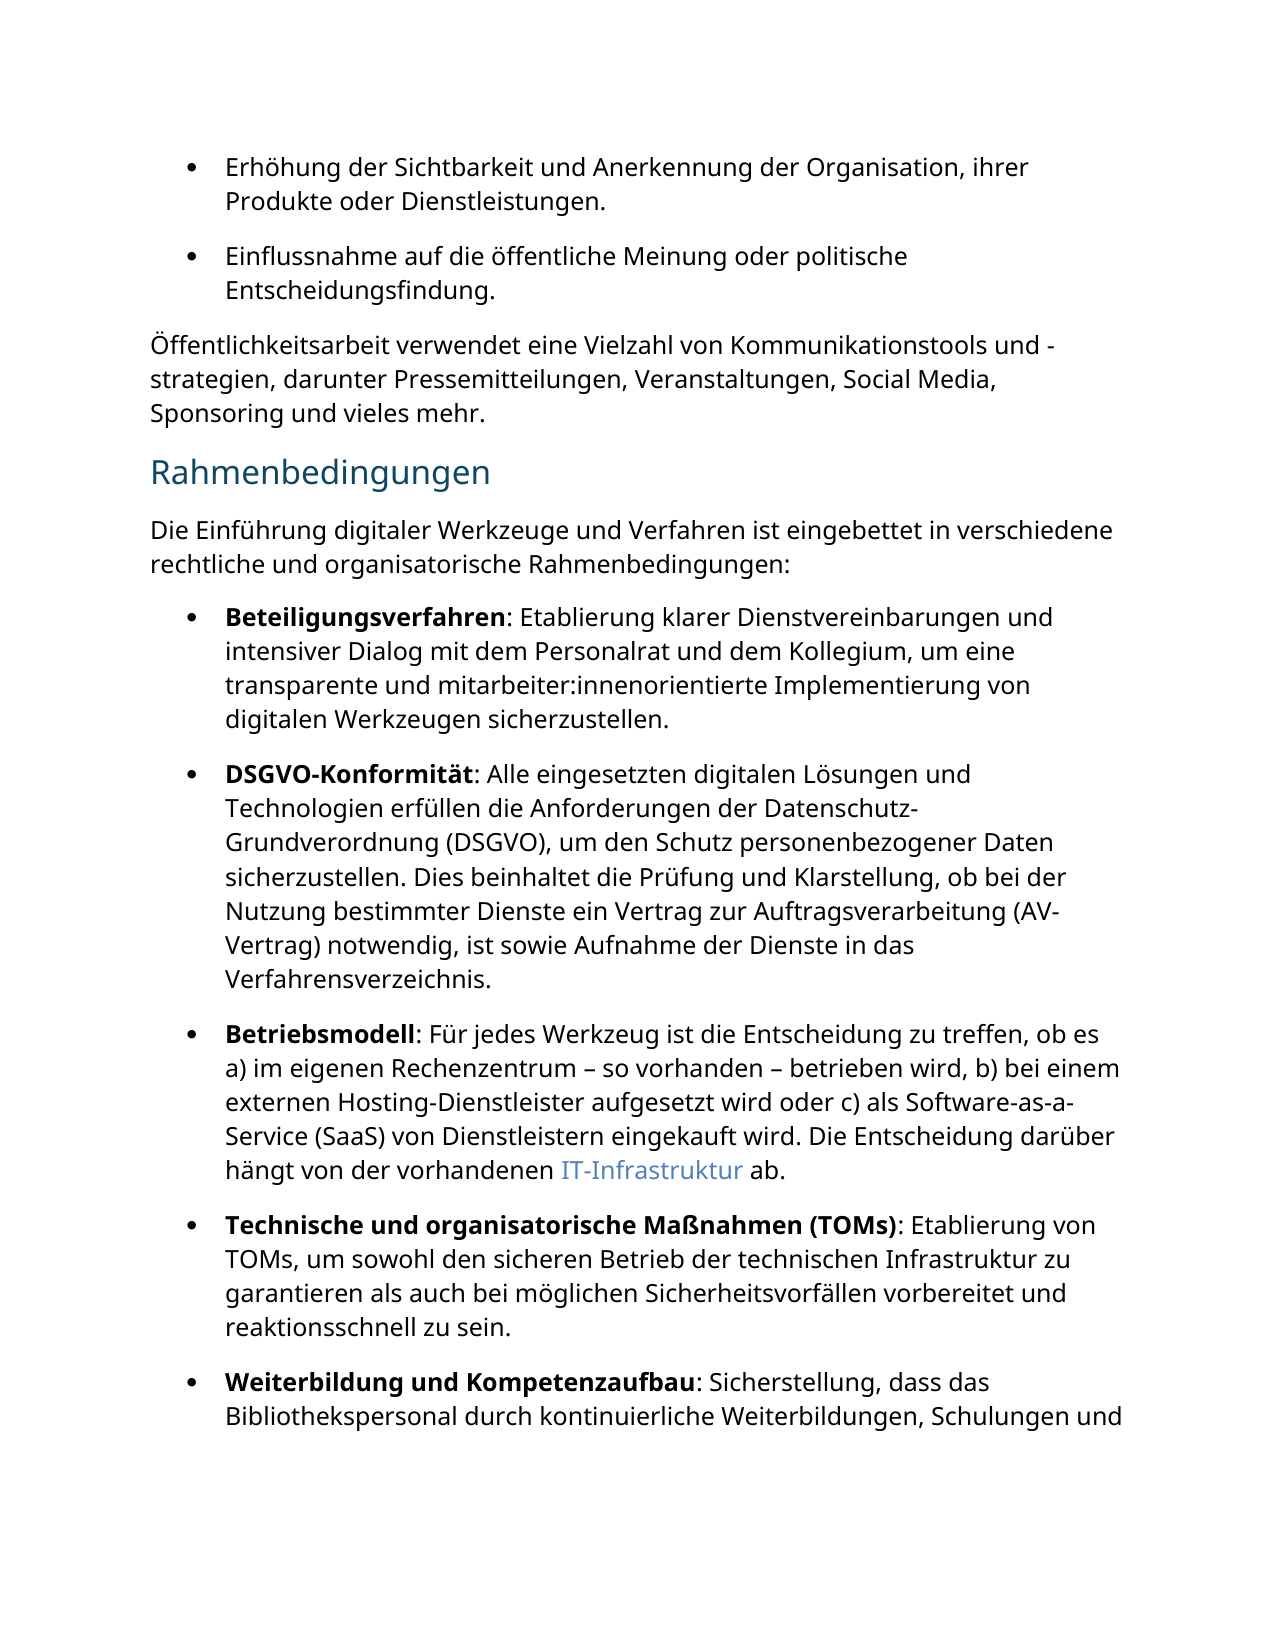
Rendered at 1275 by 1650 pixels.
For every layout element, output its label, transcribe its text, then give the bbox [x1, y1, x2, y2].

text Die Einführung digitaler Werkzeuge und Verfahren ist eingebettet in verschiedene rechtliche und organisatorische Rahmenbedingungen: [150, 513, 1125, 581]
text Öffentlichkeitsarbeit verwendet eine Vielzahl von Kommunikationstools und -strategien, darunter Pressemitteilungen, Veranstaltungen, Social Media, Sponsoring und vieles mehr. [150, 328, 1125, 430]
list DSGVO-Konformität: Alle eingesetzten digitalen Lösungen und Technologien erfüllen die Anforderungen der Datenschutz-Grundverordnung (DSGVO), um den Schutz personenbezogener Daten sicherzustellen. Dies beinhaltet die Prüfung und Klarstellung, ob bei der Nutzung bestimmter Dienste ein Vertrag zur Auftragsverarbeitung (AV-Vertrag) notwendig, ist sowie Aufnahme der Dienste in das Verfahrensverzeichnis. [187, 757, 1125, 995]
list Technische und organisatorische Maßnahmen (TOMs): Etablierung von TOMs, um sowohl den sicheren Betrieb der technischen Infrastruktur zu garantieren als auch bei möglichen Sicherheitsvorfällen vorbereitet und reaktionsschnell zu sein. [187, 1207, 1125, 1344]
list Beteiligungsverfahren: Etablierung klarer Dienstvereinbarungen und intensiver Dialog mit dem Personalrat und dem Kollegium, um eine transparente und mitarbeiter:innenorientierte Implementierung von digitalen Werkzeugen sicherzustellen. [187, 600, 1125, 736]
list Einflussnahme auf die öffentliche Meinung oder politische Entscheidungsfindung. [187, 239, 1125, 307]
list Betriebsmodell: Für jedes Werkzeug ist die Entscheidung zu treffen, ob es a) im eigenen Rechenzentrum – so vorhanden – betrieben wird, b) bei einem externen Hosting-Dienstleister aufgesetzt wird oder c) als Software-as-a-Service (SaaS) von Dienstleistern eingekauft wird. Die Entscheidung darüber hängt von der vorhandenen IT-Infrastruktur ab. [187, 1016, 1125, 1187]
list Erhöhung der Sichtbarkeit und Anerkennung der Organisation, ihrer Produkte oder Dienstleistungen. [187, 150, 1125, 218]
subtitle Rahmenbedingungen [150, 449, 1125, 494]
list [187, 1364, 1125, 1433]
